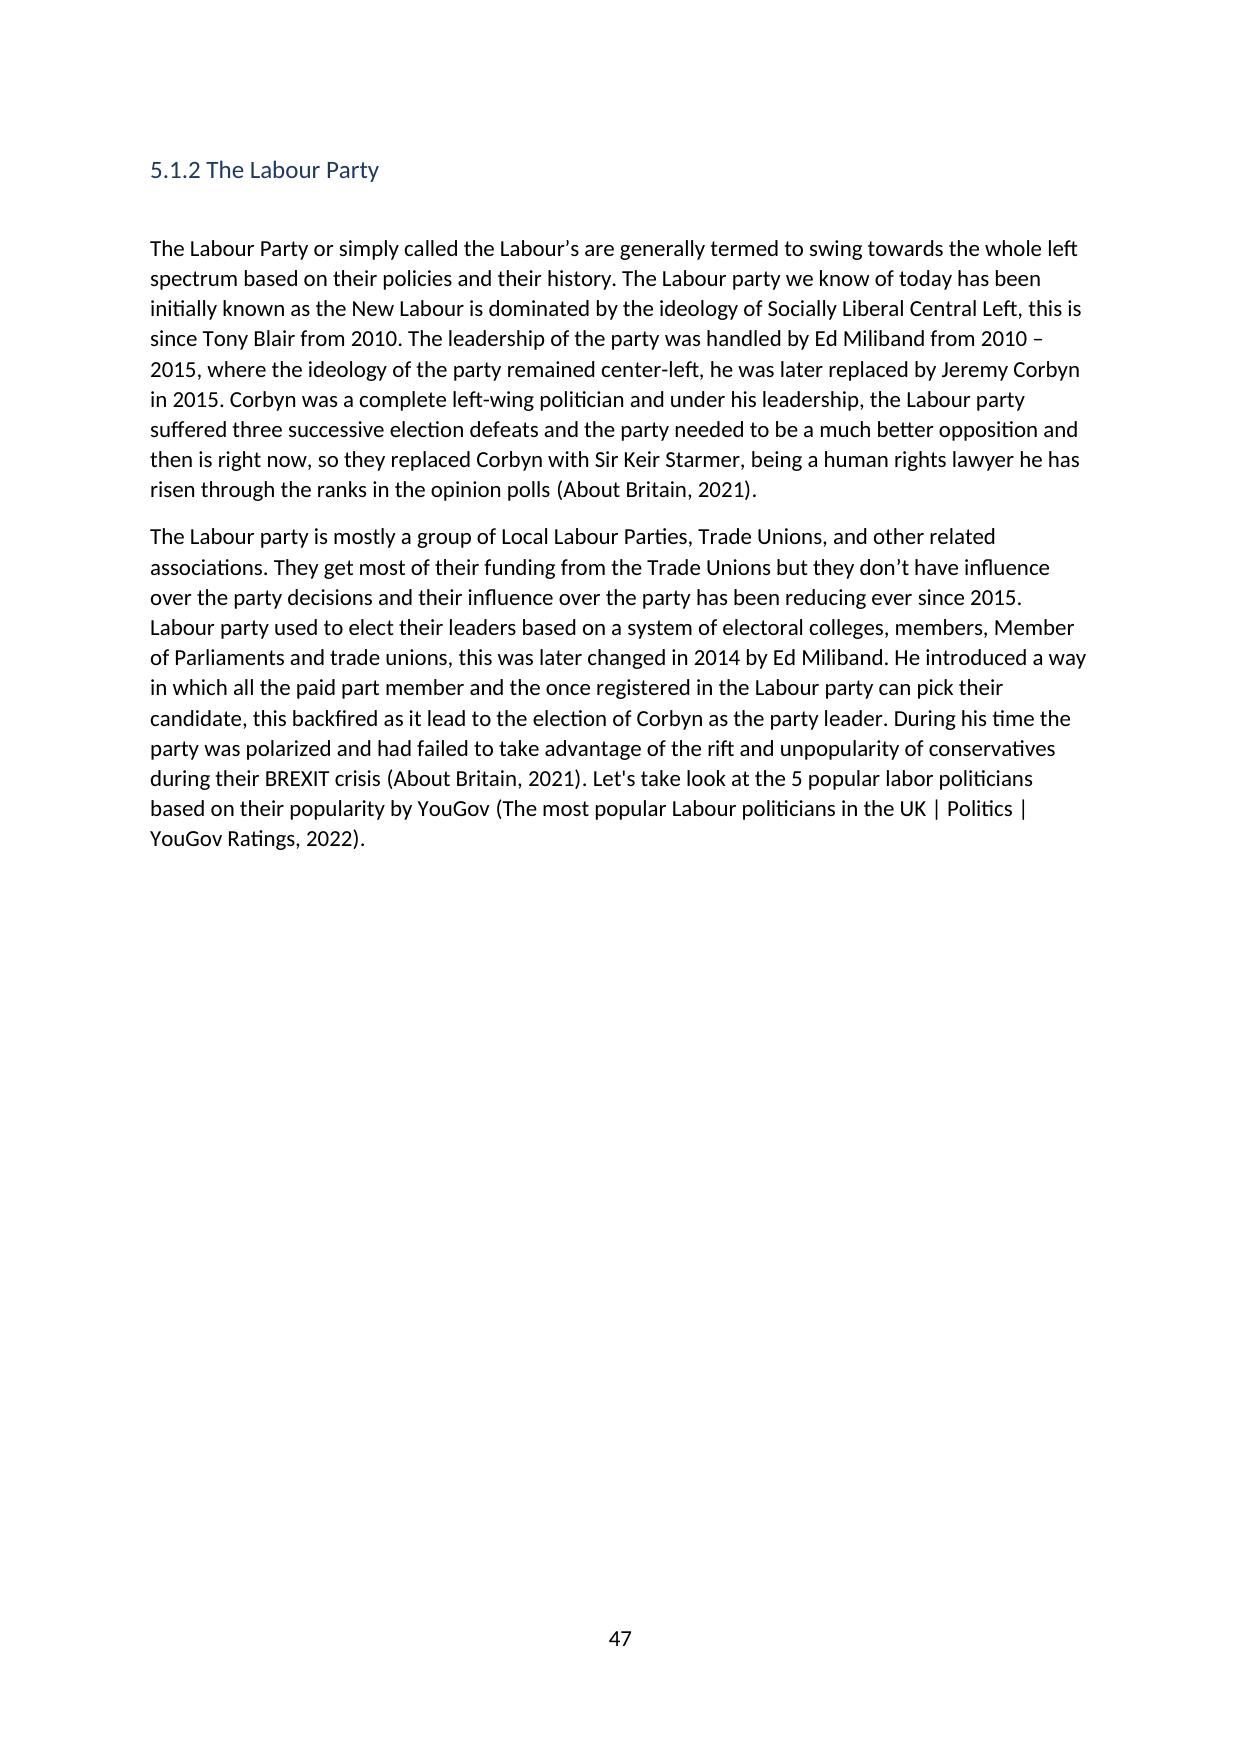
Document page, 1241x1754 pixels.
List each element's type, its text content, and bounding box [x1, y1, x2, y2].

text The Labour party is mostly a group of Local Labour Parties, Trade Unions, and other related associations. They get most of their funding from the Trade Unions but they don’t have influence over the party decisions and their influence over the party has been reducing ever since 2015. Labour party used to elect their leaders based on a system of electoral colleges, members, Member of Parliaments and trade unions, this was later changed in 2014 by Ed Miliband. He introduced a way in which all the paid part member and the once registered in the Labour party can pick their candidate, this backfired as it lead to the election of Corbyn as the party leader. During his time the party was polarized and had failed to take advantage of the rift and unpopularity of conservatives during their BREXIT crisis . Let's take look at the 5 popular labor politicians based on their popularity by YouGov . [150, 522, 1090, 853]
text The Labour Party or simply called the Labour’s are generally termed to swing towards the whole left spectrum based on their policies and their history. The Labour party we know of today has been initially known as the New Labour is dominated by the ideology of Socially Liberal Central Left, this is since Tony Blair from 2010. The leadership of the party was handled by Ed Miliband from 2010 – 2015, where the ideology of the party remained center-left, he was later replaced by Jeremy Corbyn in 2015. Corbyn was a complete left-wing politician and under his leadership, the Labour party suffered three successive election defeats and the party needed to be a much better opposition and then is right now, so they replaced Corbyn with Sir Keir Starmer, being a human rights lawyer he has risen through the ranks in the opinion polls . [150, 234, 1090, 504]
subtitle 5.1.2 The Labour Party [150, 154, 1090, 185]
